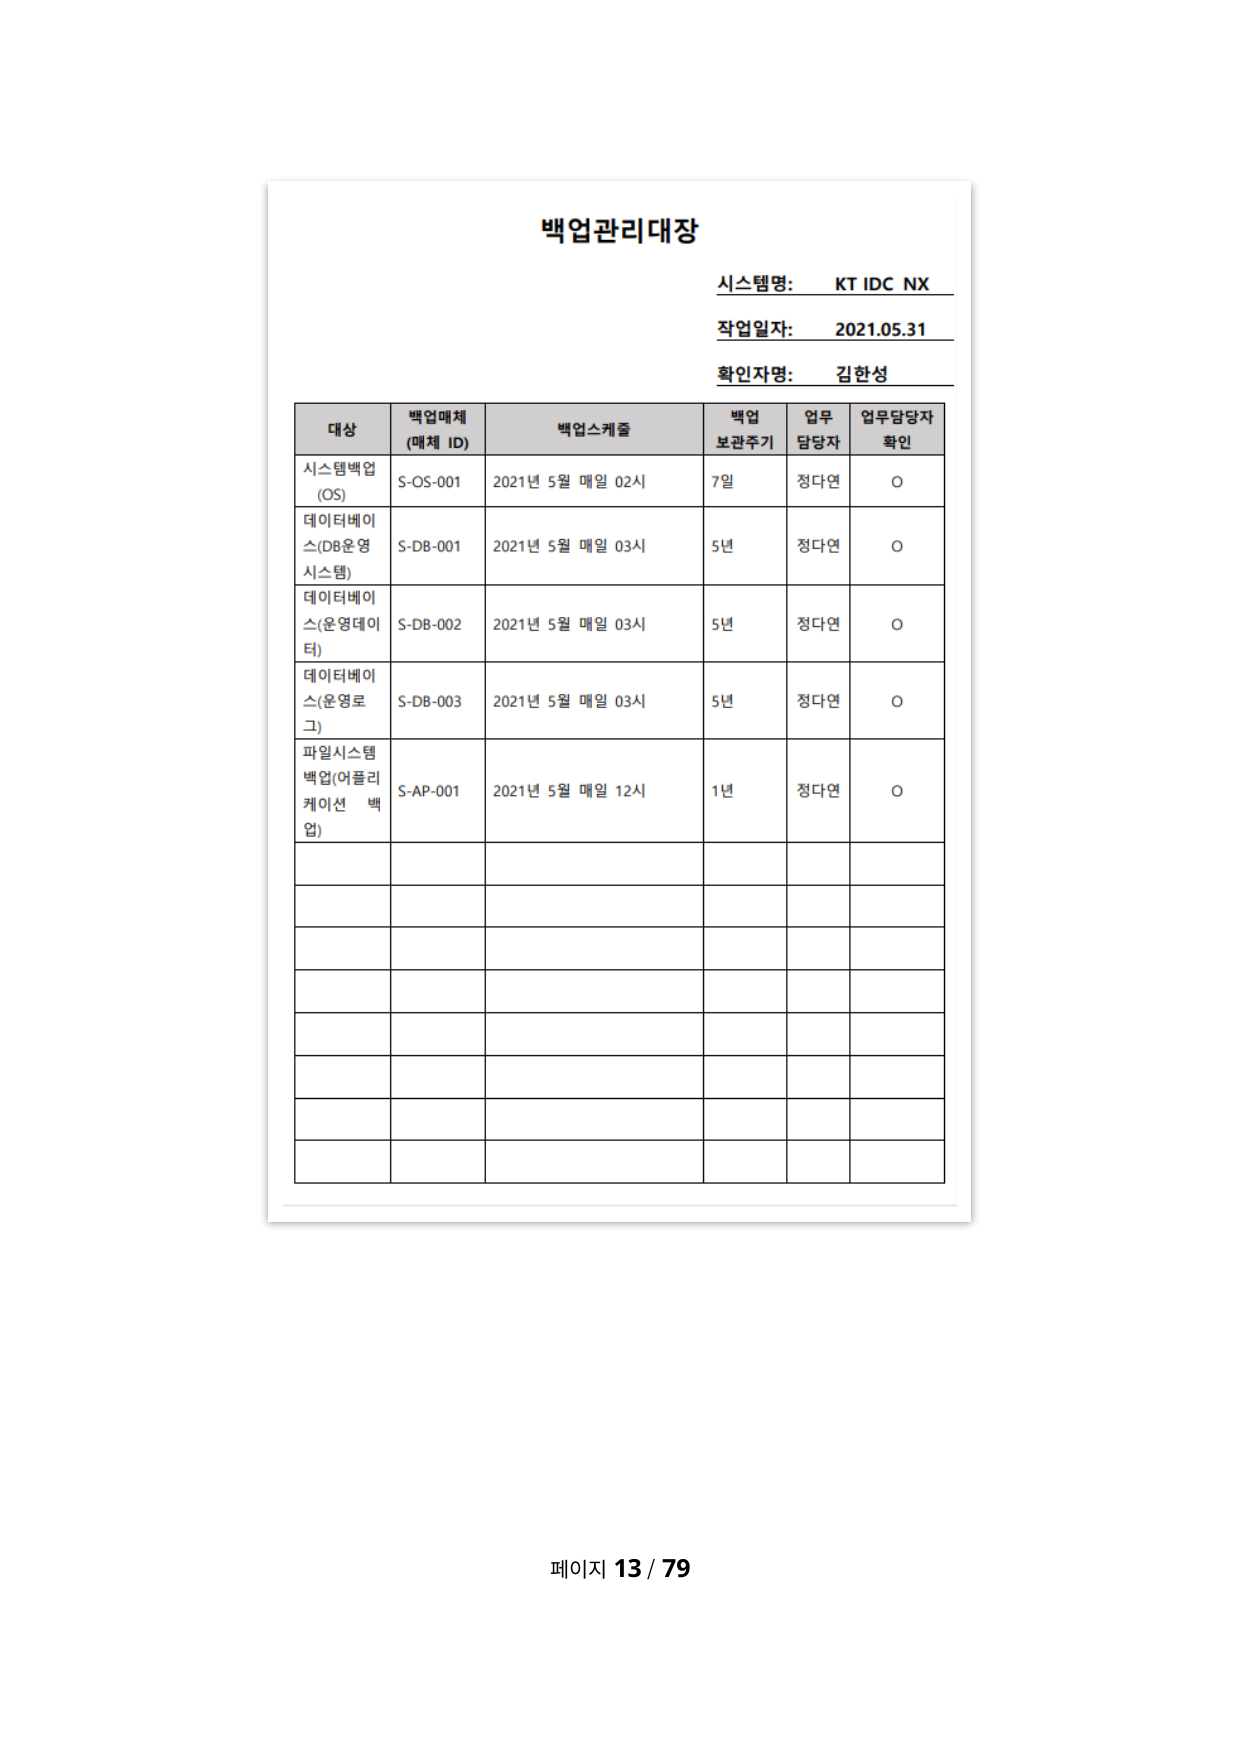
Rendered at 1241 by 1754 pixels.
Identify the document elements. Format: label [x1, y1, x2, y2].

picture [283, 196, 957, 1205]
